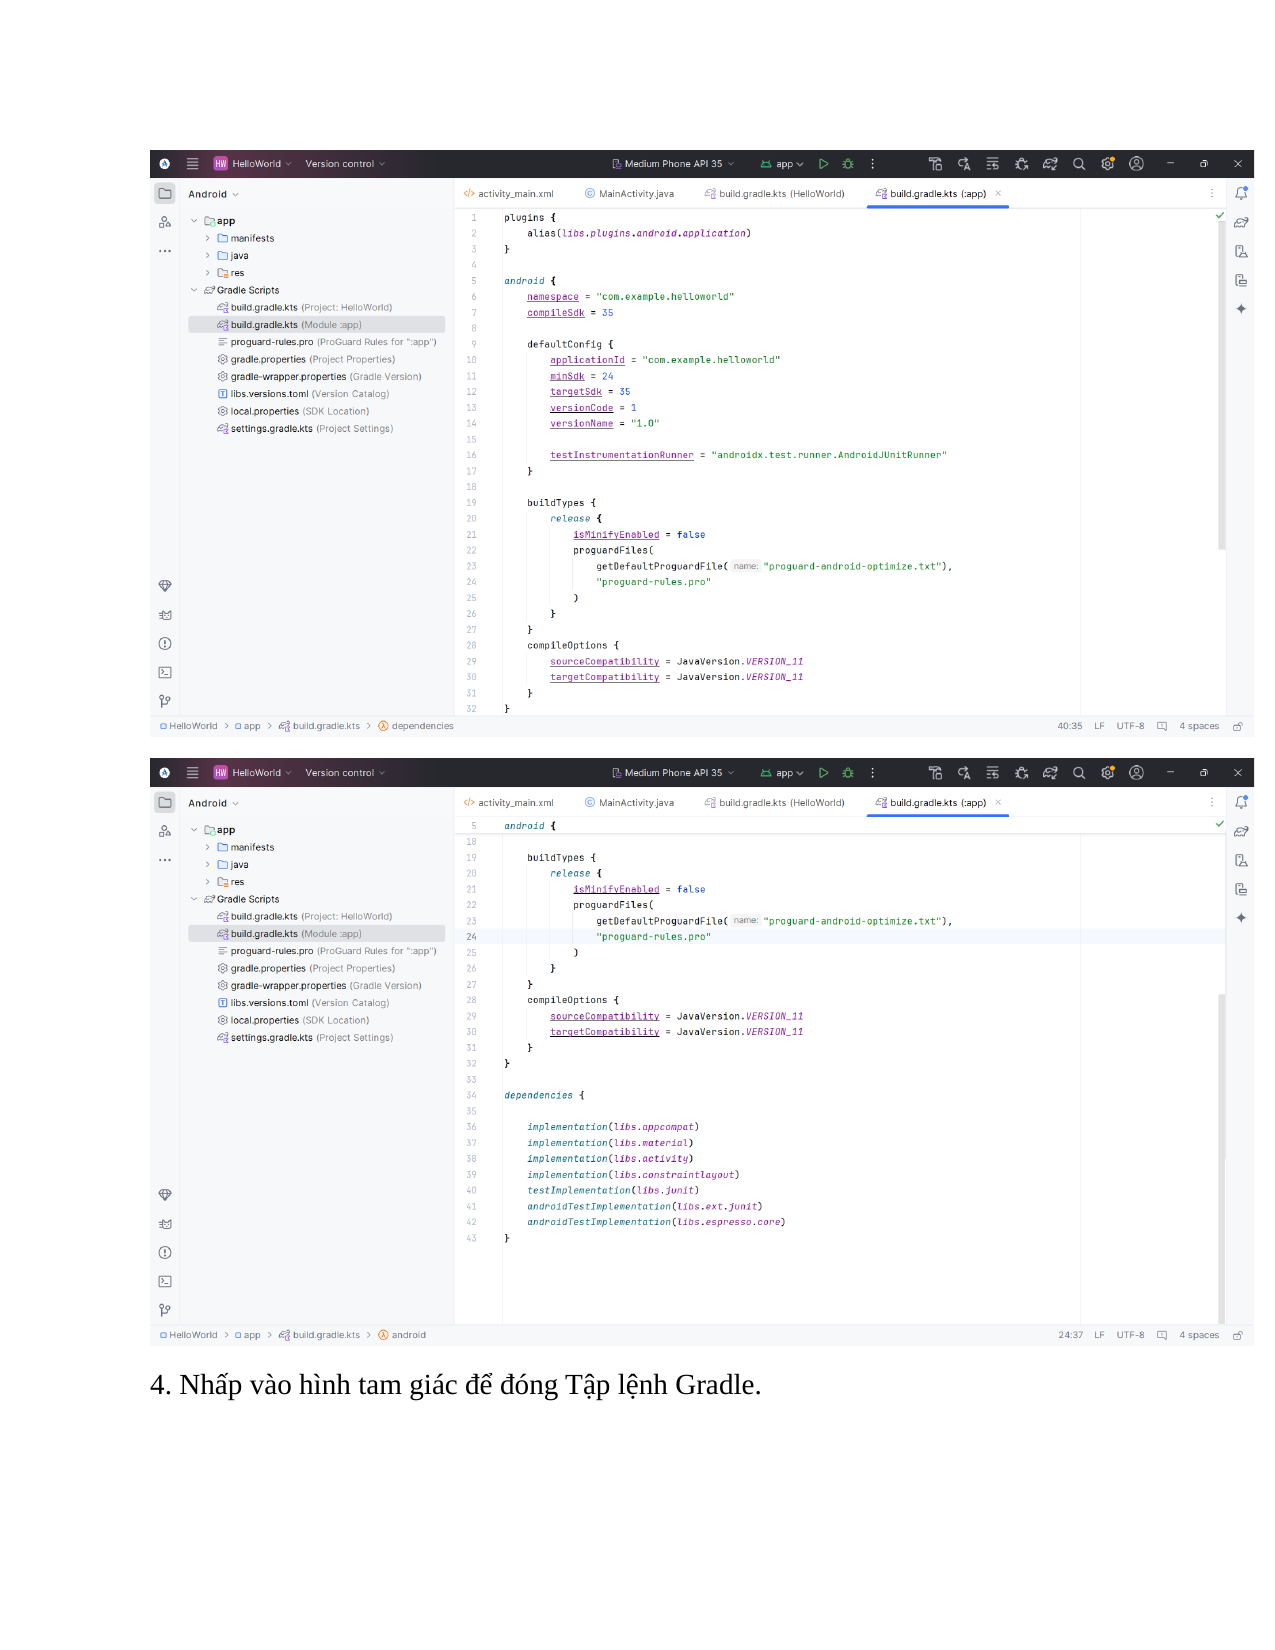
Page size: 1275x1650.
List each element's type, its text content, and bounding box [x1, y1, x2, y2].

text 4. Nhấp vào hình tam giác để đóng Tập lệnh Gradle. [150, 1367, 1125, 1401]
picture [150, 150, 1255, 737]
picture [150, 758, 1255, 1346]
